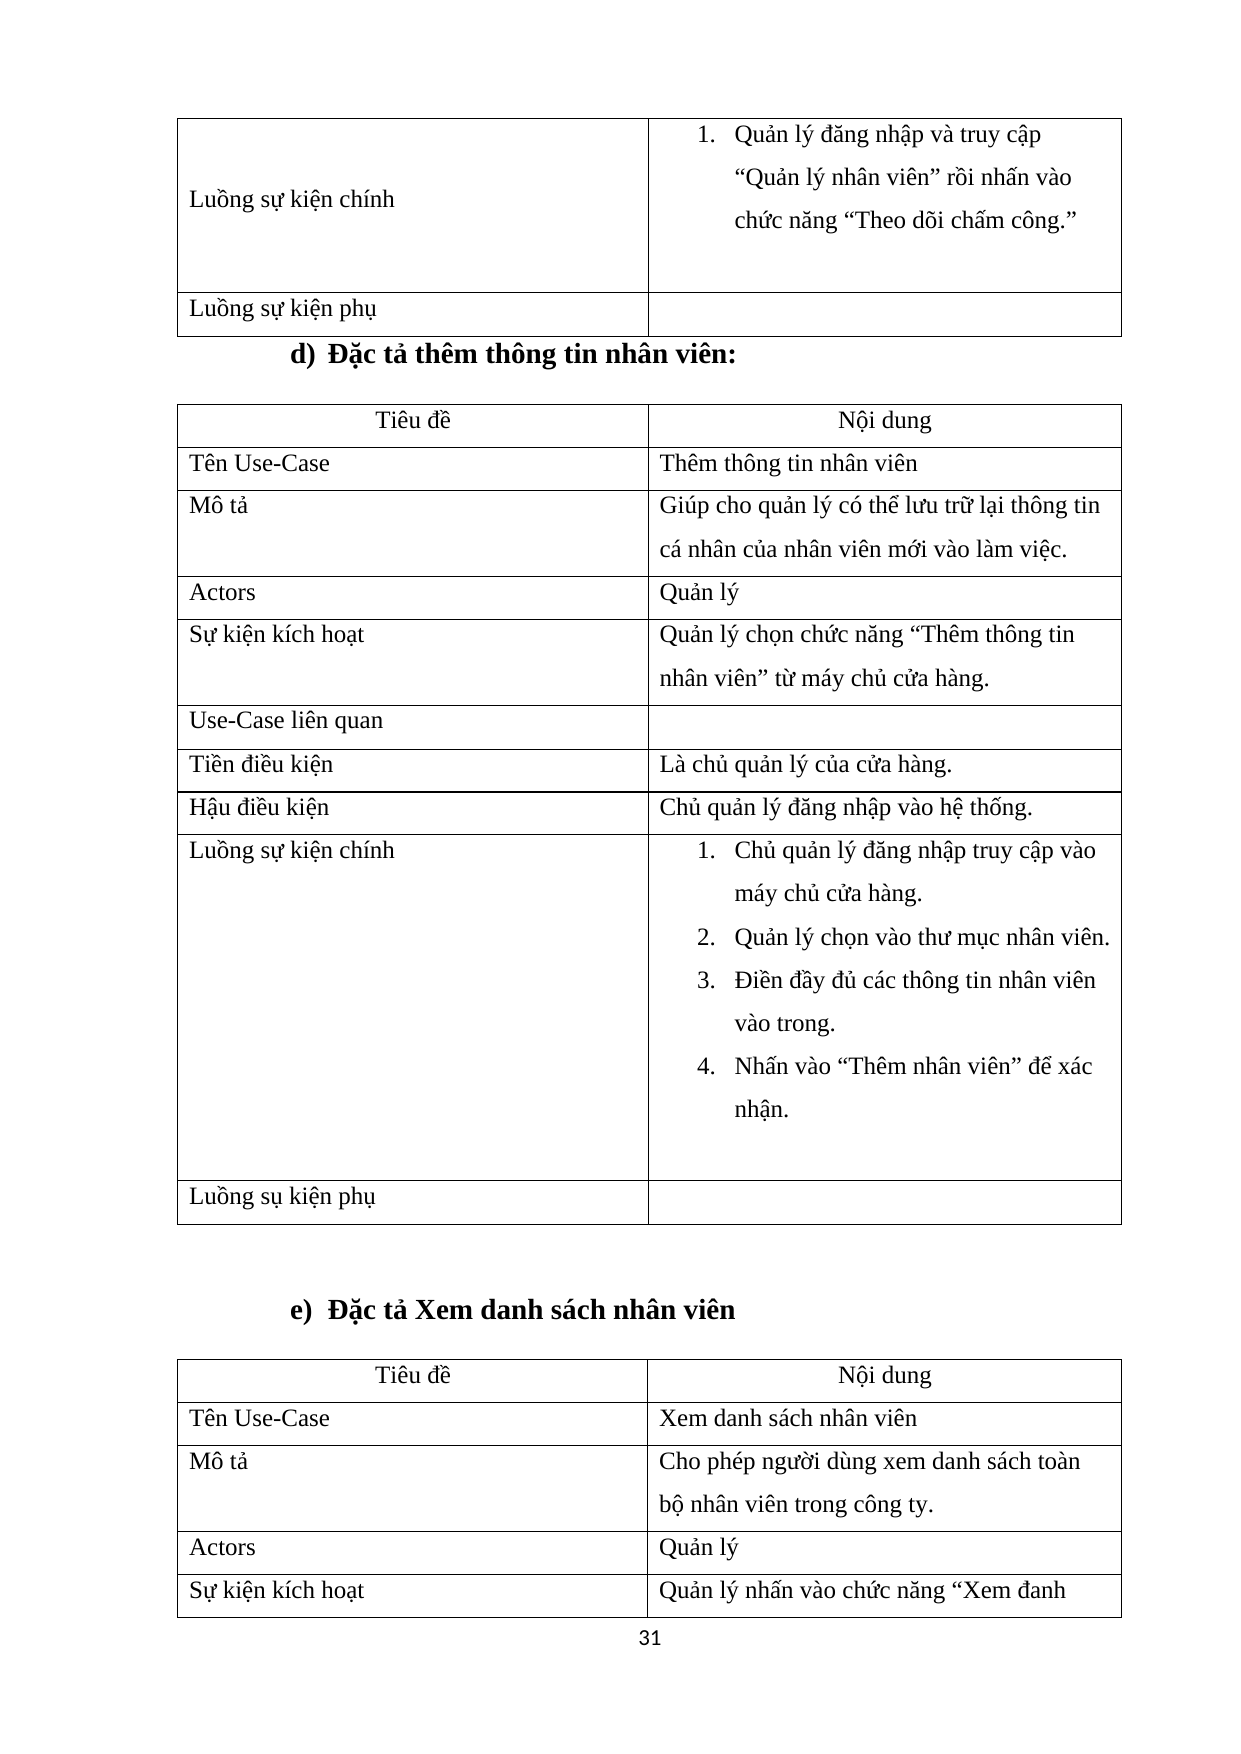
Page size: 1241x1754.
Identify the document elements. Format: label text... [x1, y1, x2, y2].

table_cell Xem danh sách nhân viên [648, 1403, 1121, 1445]
table_cell Luồng sụ kiện phụ [178, 1181, 648, 1224]
table_cell [649, 293, 1121, 336]
table_cell Luồng sự kiện chính [178, 119, 648, 292]
list Đặc tả thêm thông tin nhân viên: [290, 337, 1122, 370]
table_cell Tên Use-Case [178, 448, 648, 489]
list Đặc tả Xem danh sách nhân viên [290, 1292, 1122, 1326]
table_cell Hậu điều kiện [178, 793, 648, 834]
table_cell Tên Use-Case [178, 1403, 647, 1445]
table_cell Thêm thông tin nhân viên [649, 448, 1121, 489]
table_cell Actors [178, 577, 648, 618]
table_cell Quản lý [648, 1532, 1121, 1574]
table_cell Chủ quản lý đăng nhập vào hệ thống. [649, 793, 1121, 834]
table_header Nội dung [649, 405, 1121, 447]
table_cell Luồng sự kiện chính [178, 835, 648, 1180]
table_cell Quản lý đăng nhập và truy cập “Quản lý nhân viên” rồi nhấn vào chức năng “Theo dõi chấm công.” [649, 119, 1121, 292]
table_cell Chủ quản lý đăng nhập truy cập vào máy chủ cửa hàng. Quản lý chọn vào thư mục nhân viên. Điền đầy đủ các thông tin nhân viên vào trong. Nhấn vào “Thêm nhân viên” để xác nhận. [649, 835, 1121, 1180]
table_cell Mô tả [178, 491, 648, 576]
table_cell [649, 1181, 1121, 1224]
table_cell Quản lý [649, 577, 1121, 618]
table_cell [649, 706, 1121, 748]
table_cell Luồng sự kiện phụ [178, 293, 648, 336]
table_cell Tiền điều kiện [178, 750, 648, 791]
table_cell Use-Case liên quan [178, 706, 648, 748]
table_cell Sự kiện kích hoạt [178, 1575, 647, 1617]
table_cell Sự kiện kích hoạt [178, 620, 648, 704]
table_cell Mô tả [178, 1446, 647, 1531]
table_cell Là chủ quản lý của cửa hàng. [649, 750, 1121, 791]
table_header Tiêu đề [178, 405, 648, 447]
table_cell Cho phép người dùng xem danh sách toàn bộ nhân viên trong công ty. [648, 1446, 1121, 1531]
table_cell Actors [178, 1532, 647, 1574]
table_header Tiêu đề [178, 1360, 647, 1402]
table_cell Giúp cho quản lý có thể lưu trữ lại thông tin cá nhân của nhân viên mới vào làm việc. [649, 491, 1121, 576]
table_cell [648, 1575, 1121, 1617]
table_header Nội dung [648, 1360, 1121, 1402]
table_cell Quản lý chọn chức năng “Thêm thông tin nhân viên” từ máy chủ cửa hàng. [649, 620, 1121, 704]
